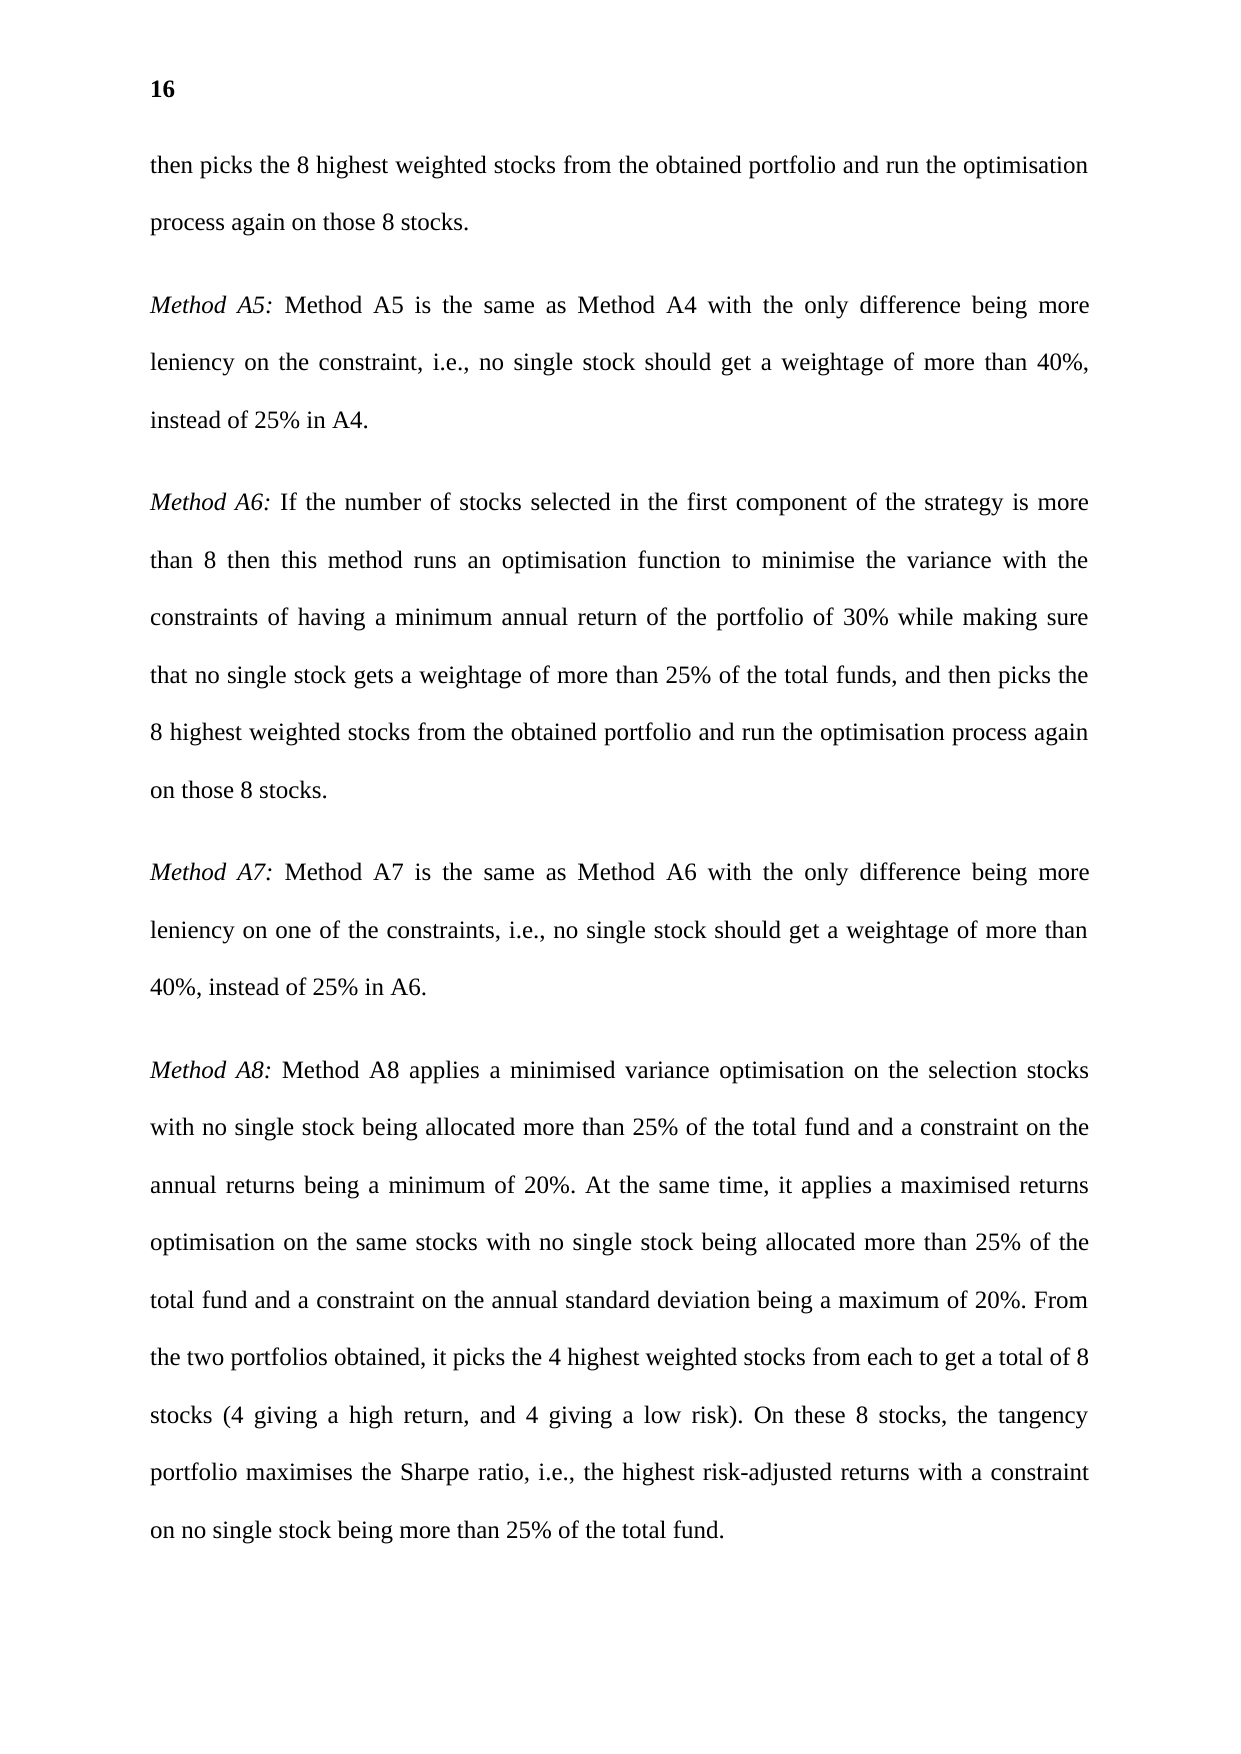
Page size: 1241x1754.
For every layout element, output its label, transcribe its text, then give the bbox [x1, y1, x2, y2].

text Method A6: If the number of stocks selected in the first component of the strategy is more than 8 then this method runs an optimisation function to minimise the variance with the constraints of having a minimum annual return of the portfolio of 30% while making sure that no single stock gets a weightage of more than 25% of the total funds, and then picks the 8 highest weighted stocks from the obtained portfolio and run the optimisation process again on those 8 stocks. [150, 487, 1090, 804]
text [150, 150, 1090, 236]
text Method A5: Method A5 is the same as Method A4 with the only difference being more leniency on the constraint, i.e., no single stock should get a weightage of more than 40%, instead of 25% in A4. [150, 290, 1090, 434]
text Method A8: Method A8 applies a minimised variance optimisation on the selection stocks with no single stock being allocated more than 25% of the total fund and a constraint on the annual returns being a minimum of 20%. At the same time, it applies a maximised returns optimisation on the same stocks with no single stock being allocated more than 25% of the total fund and a constraint on the annual standard deviation being a maximum of 20%. From the two portfolios obtained, it picks the 4 highest weighted stocks from each to get a total of 8 stocks (4 giving a high return, and 4 giving a low risk). On these 8 stocks, the tangency portfolio maximises the Sharpe ratio, i.e., the highest risk-adjusted returns with a constraint on no single stock being more than 25% of the total fund. [150, 1055, 1090, 1544]
text Method A7: Method A7 is the same as Method A6 with the only difference being more leniency on one of the constraints, i.e., no single stock should get a weightage of more than 40%, instead of 25% in A6. [150, 857, 1090, 1001]
